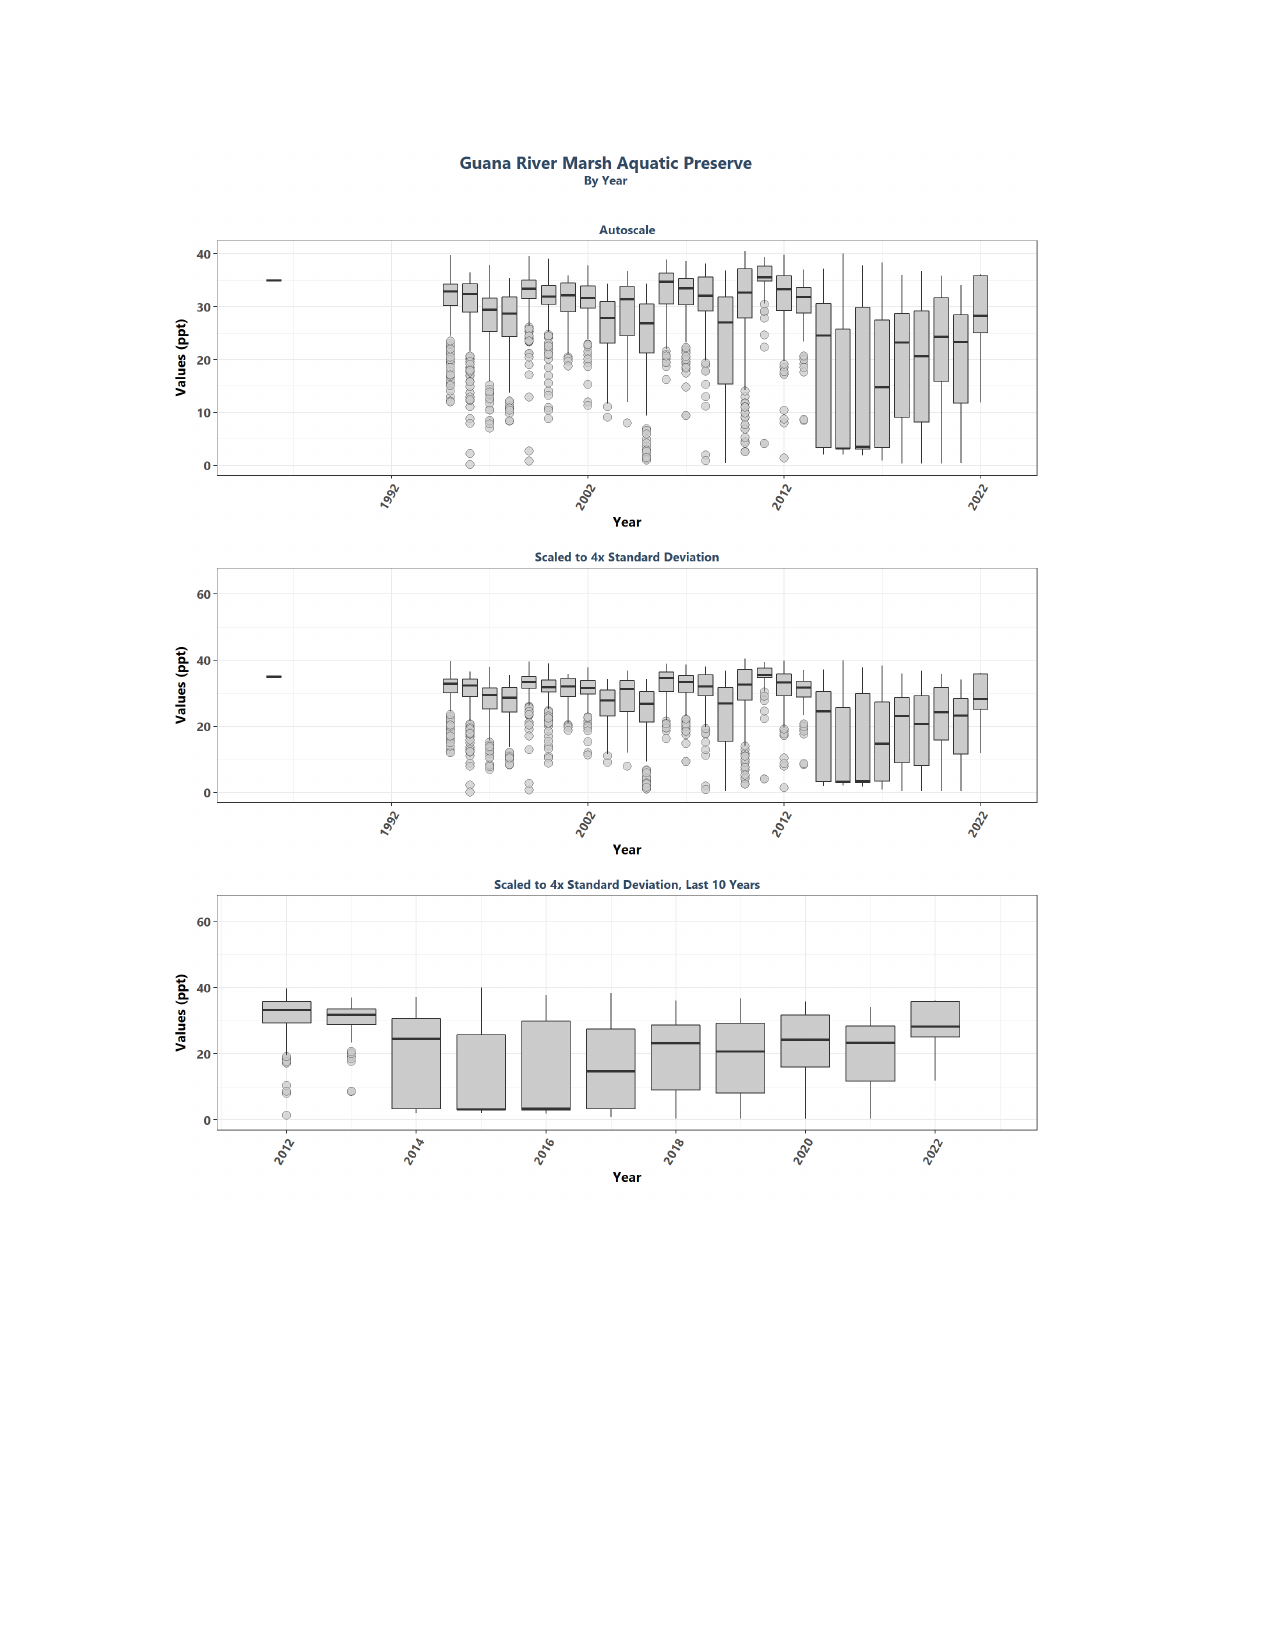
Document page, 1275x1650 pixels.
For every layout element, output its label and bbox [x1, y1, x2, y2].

picture [168, 150, 1044, 1200]
